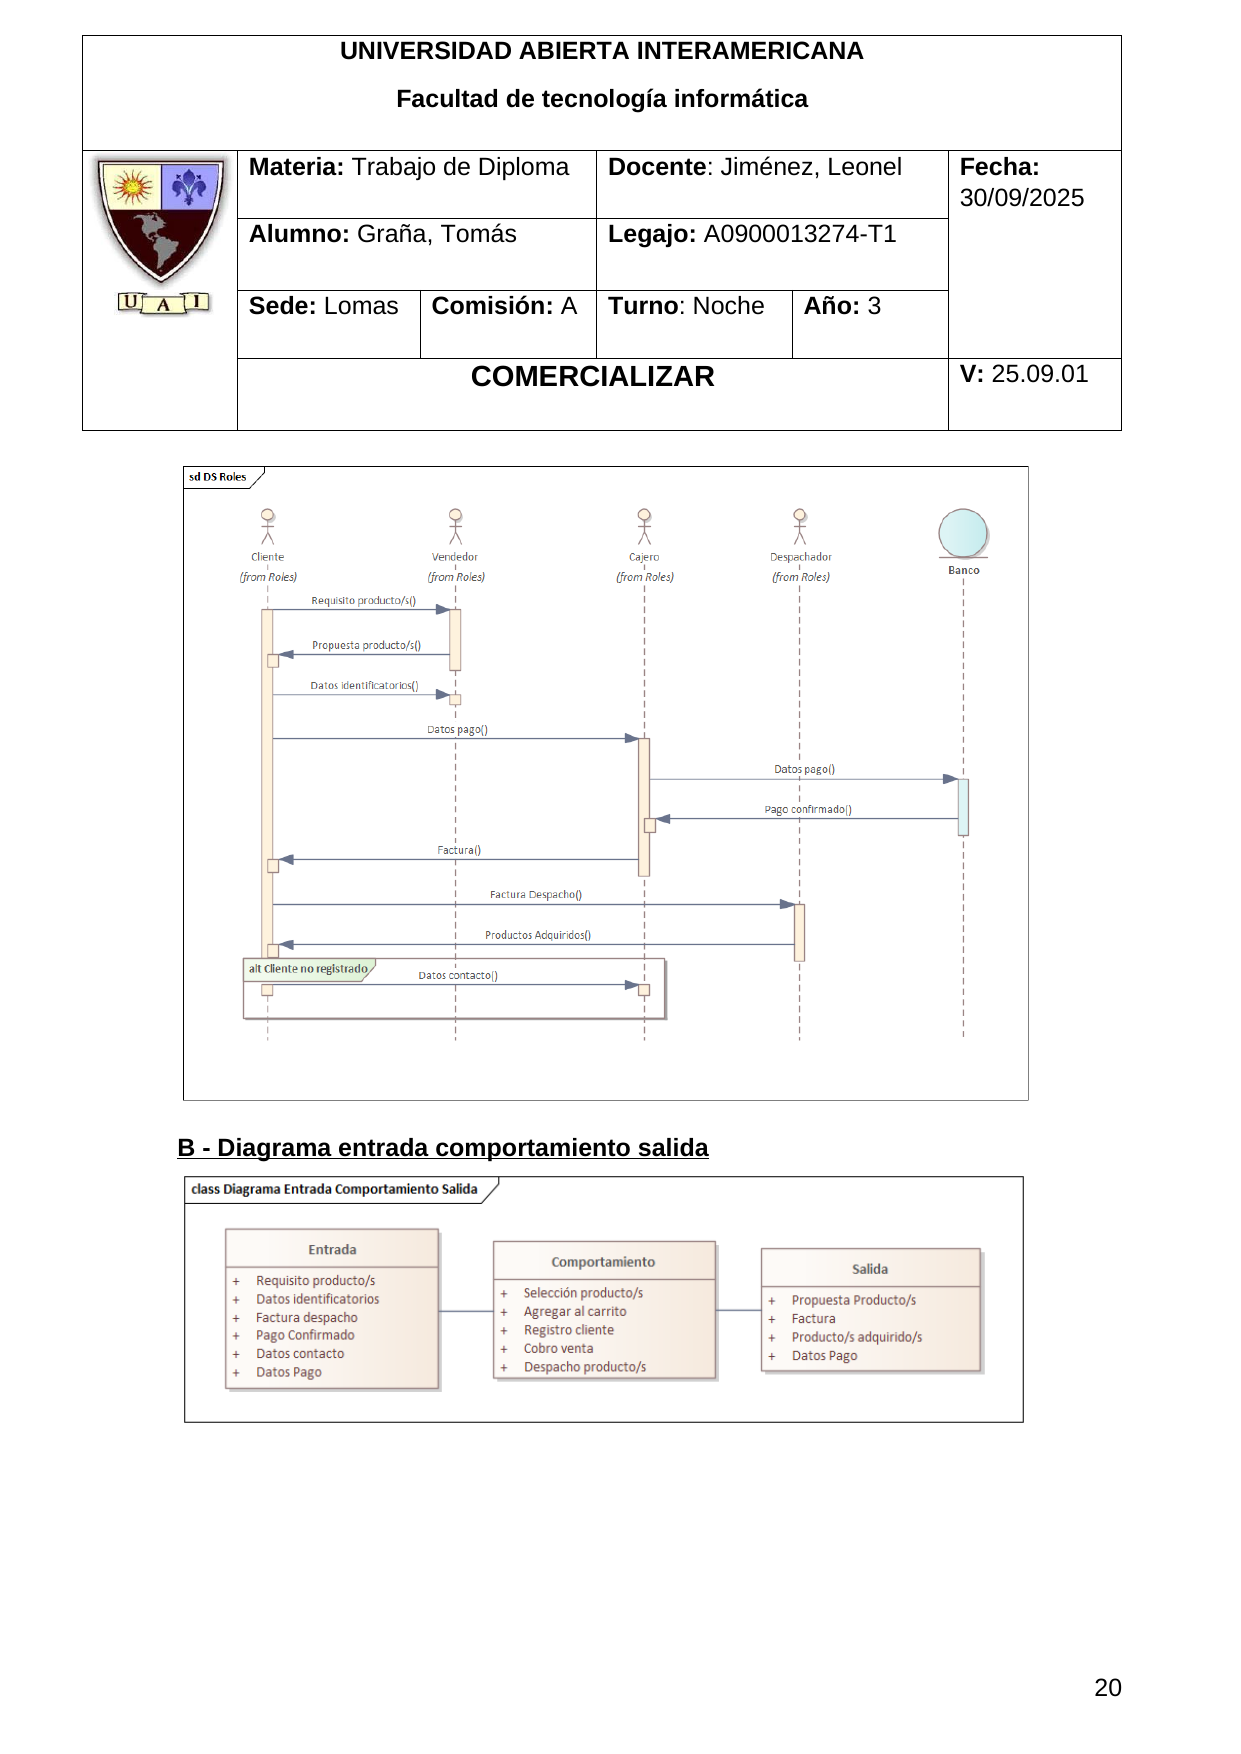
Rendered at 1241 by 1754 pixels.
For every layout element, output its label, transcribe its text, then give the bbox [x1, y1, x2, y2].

picture [87, 151, 234, 320]
picture [177, 459, 1033, 1106]
picture [177, 1168, 1032, 1431]
subtitle B - Diagrama entrada comportamiento salida [177, 1133, 1122, 1162]
